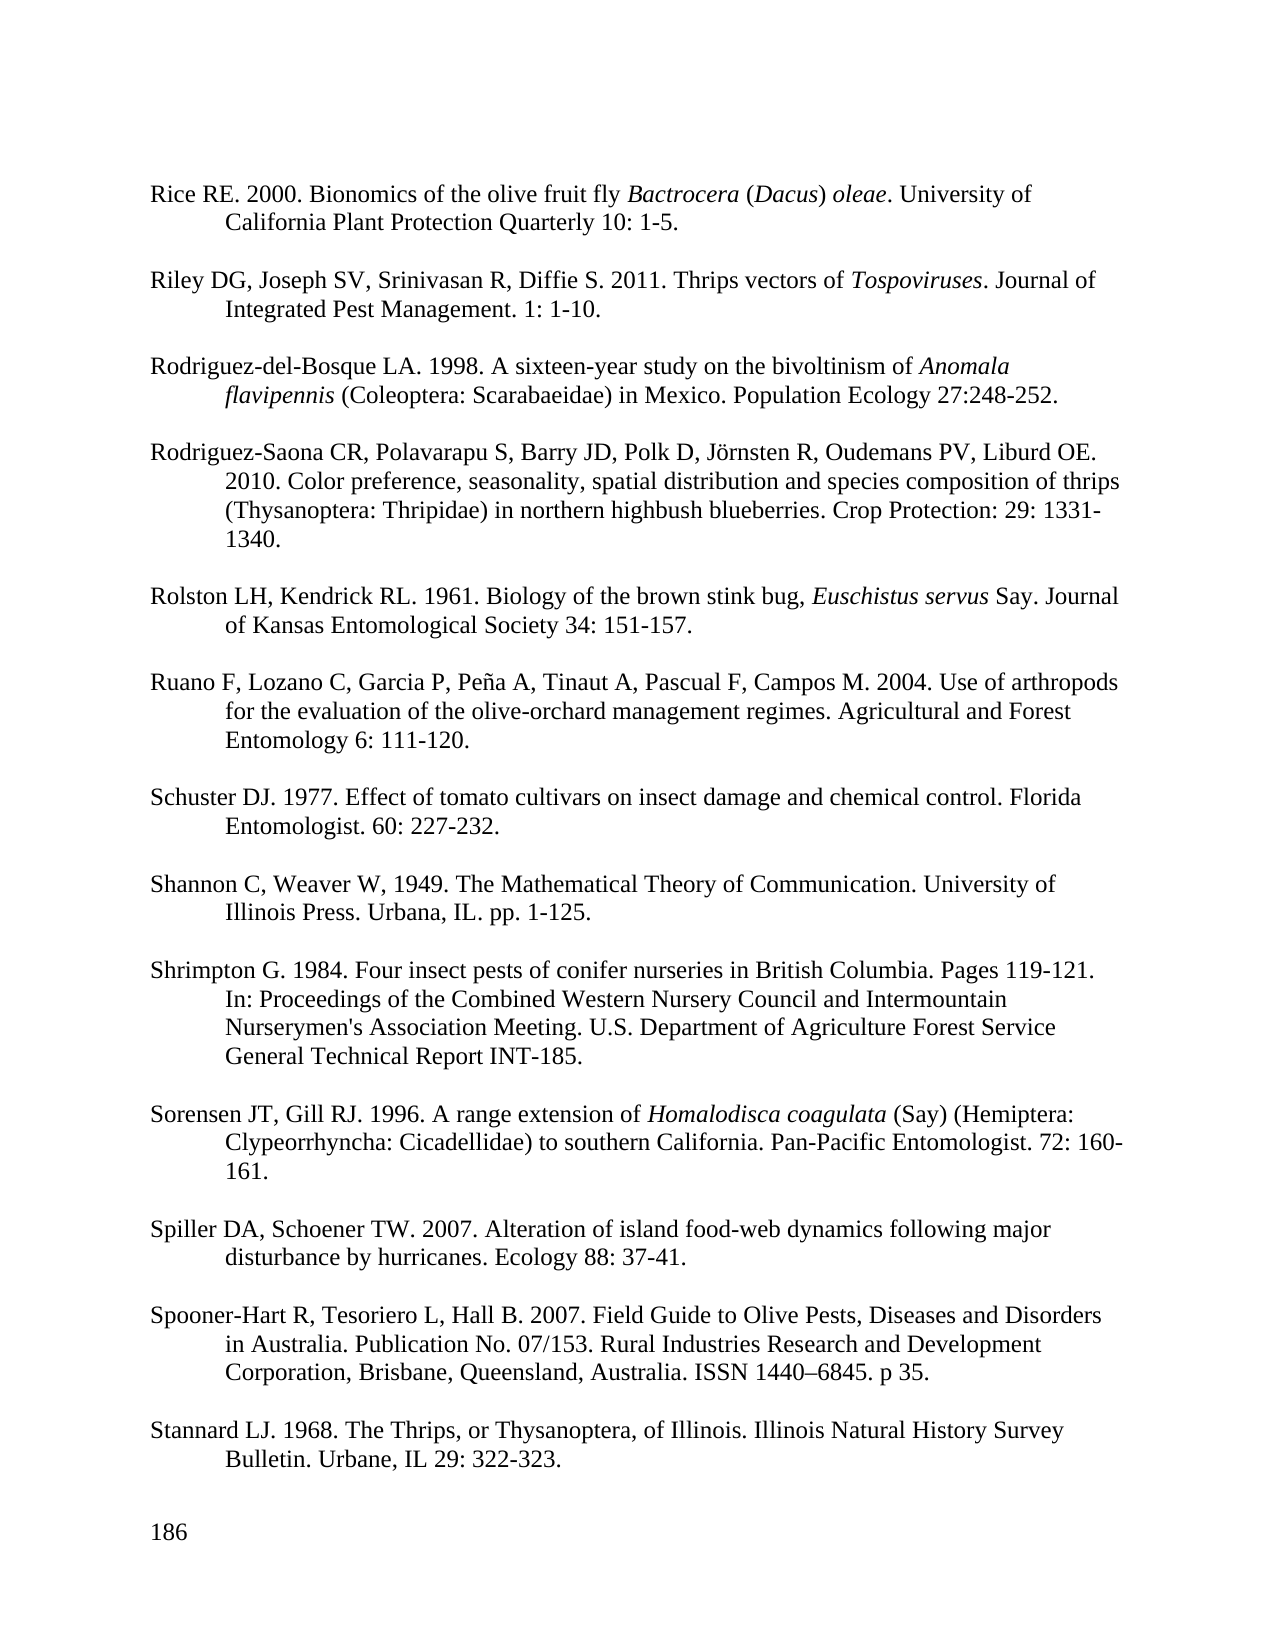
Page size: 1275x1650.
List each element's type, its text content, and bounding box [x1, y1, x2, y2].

text Rodriguez-del-Bosque LA. 1998. A sixteen-year study on the bivoltinism of Anomala flavipennis (Coleoptera: Scarabaeidae) in Mexico. Population Ecology 27:248-252. [150, 351, 1125, 409]
text Rolston LH, Kendrick RL. 1961. Biology of the brown stink bug, Euschistus servus Say. Journal of Kansas Entomological Society 34: 151-157. [150, 581, 1125, 639]
text Shrimpton G. 1984. Four insect pests of conifer nurseries in British Columbia. Pages 119-121. In: Proceedings of the Combined Western Nursery Council and Intermountain Nurserymen's Association Meeting. U.S. Department of Agriculture Forest Service General Technical Report INT-185. [150, 955, 1125, 1070]
text Schuster DJ. 1977. Effect of tomato cultivars on insect damage and chemical control. Florida Entomologist. 60: 227-232. [150, 782, 1125, 840]
text Shannon C, Weaver W, 1949. The Mathematical Theory of Communication. University of Illinois Press. Urbana, IL. pp. 1-125. [150, 869, 1125, 926]
text Riley DG, Joseph SV, Srinivasan R, Diffie S. 2011. Thrips vectors of Tospoviruses. Journal of Integrated Pest Management. 1: 1-10. [150, 265, 1125, 322]
text Rice RE. 2000. Bionomics of the olive fruit fly Bactrocera (Dacus) oleae. University of California Plant Protection Quarterly 10: 1-5. [150, 179, 1125, 236]
text Spooner-Hart R, Tesoriero L, Hall B. 2007. Field Guide to Olive Pests, Diseases and Disorders in Australia. Publication No. 07/153. Rural Industries Research and Development Corporation, Brisbane, Queensland, Australia. ISSN 1440–6845. p 35. [150, 1300, 1125, 1386]
text Sorensen JT, Gill RJ. 1996. A range extension of Homalodisca coagulata (Say) (Hemiptera: Clypeorrhyncha: Cicadellidae) to southern California. Pan-Pacific Entomologist. 72: 160-161. [150, 1099, 1125, 1185]
text Rodriguez-Saona CR, Polavarapu S, Barry JD, Polk D, Jörnsten R, Oudemans PV, Liburd OE. 2010. Color preference, seasonality, spatial distribution and species composition of thrips (Thysanoptera: Thripidae) in northern highbush blueberries. Crop Protection: 29: 1331-1340. [150, 437, 1125, 552]
text Stannard LJ. 1968. The Thrips, or Thysanoptera, of Illinois. Illinois Natural History Survey Bulletin. Urbane, IL 29: 322-323. [150, 1415, 1125, 1472]
text Ruano F, Lozano C, Garcia P, Peña A, Tinaut A, Pascual F, Campos M. 2004. Use of arthropods for the evaluation of the olive-orchard management regimes. Agricultural and Forest Entomology 6: 111-120. [150, 667, 1125, 754]
text Spiller DA, Schoener TW. 2007. Alteration of island food-web dynamics following major disturbance by hurricanes. Ecology 88: 37-41. [150, 1214, 1125, 1271]
